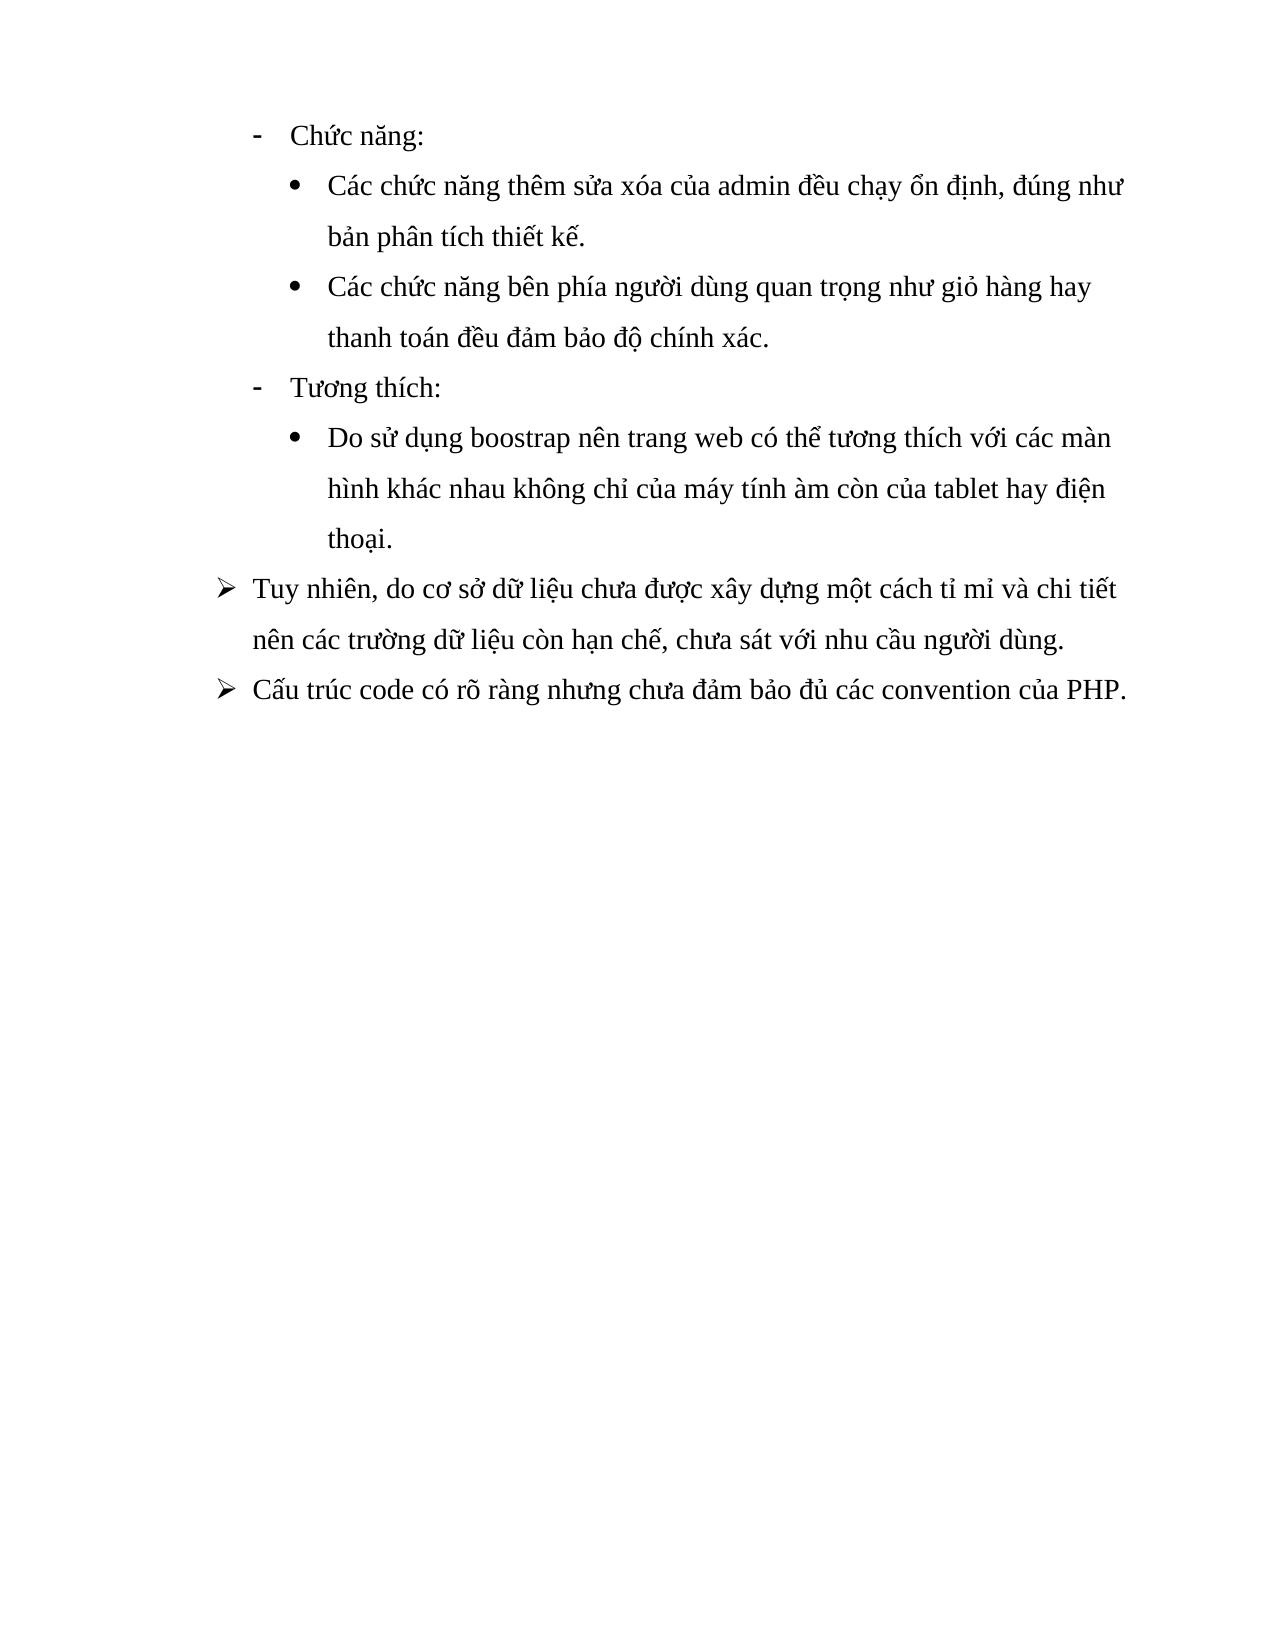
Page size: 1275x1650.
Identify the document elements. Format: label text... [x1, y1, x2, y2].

list Cấu trúc code có rõ ràng nhưng chưa đảm bảo đủ các convention của PHP. [215, 672, 1157, 706]
list Tương thích: [252, 370, 1157, 404]
list Các chức năng bên phía người dùng quan trọng như giỏ hàng hay thanh toán đều đảm bảo độ chính xác. [290, 269, 1157, 353]
list Chức năng: [252, 118, 1157, 152]
list Tuy nhiên, do cơ sở dữ liệu chưa được xây dựng một cách tỉ mỉ và chi tiết nên các trường dữ liệu còn hạn chế, chưa sát với nhu cầu người dùng. [215, 571, 1157, 655]
list Các chức năng thêm sửa xóa của admin đều chạy ổn định, đúng như bản phân tích thiết kế. [290, 168, 1157, 252]
list Do sử dụng boostrap nên trang web có thể tương thích với các màn hình khác nhau không chỉ của máy tính àm còn của tablet hay điện thoại. [290, 420, 1157, 555]
